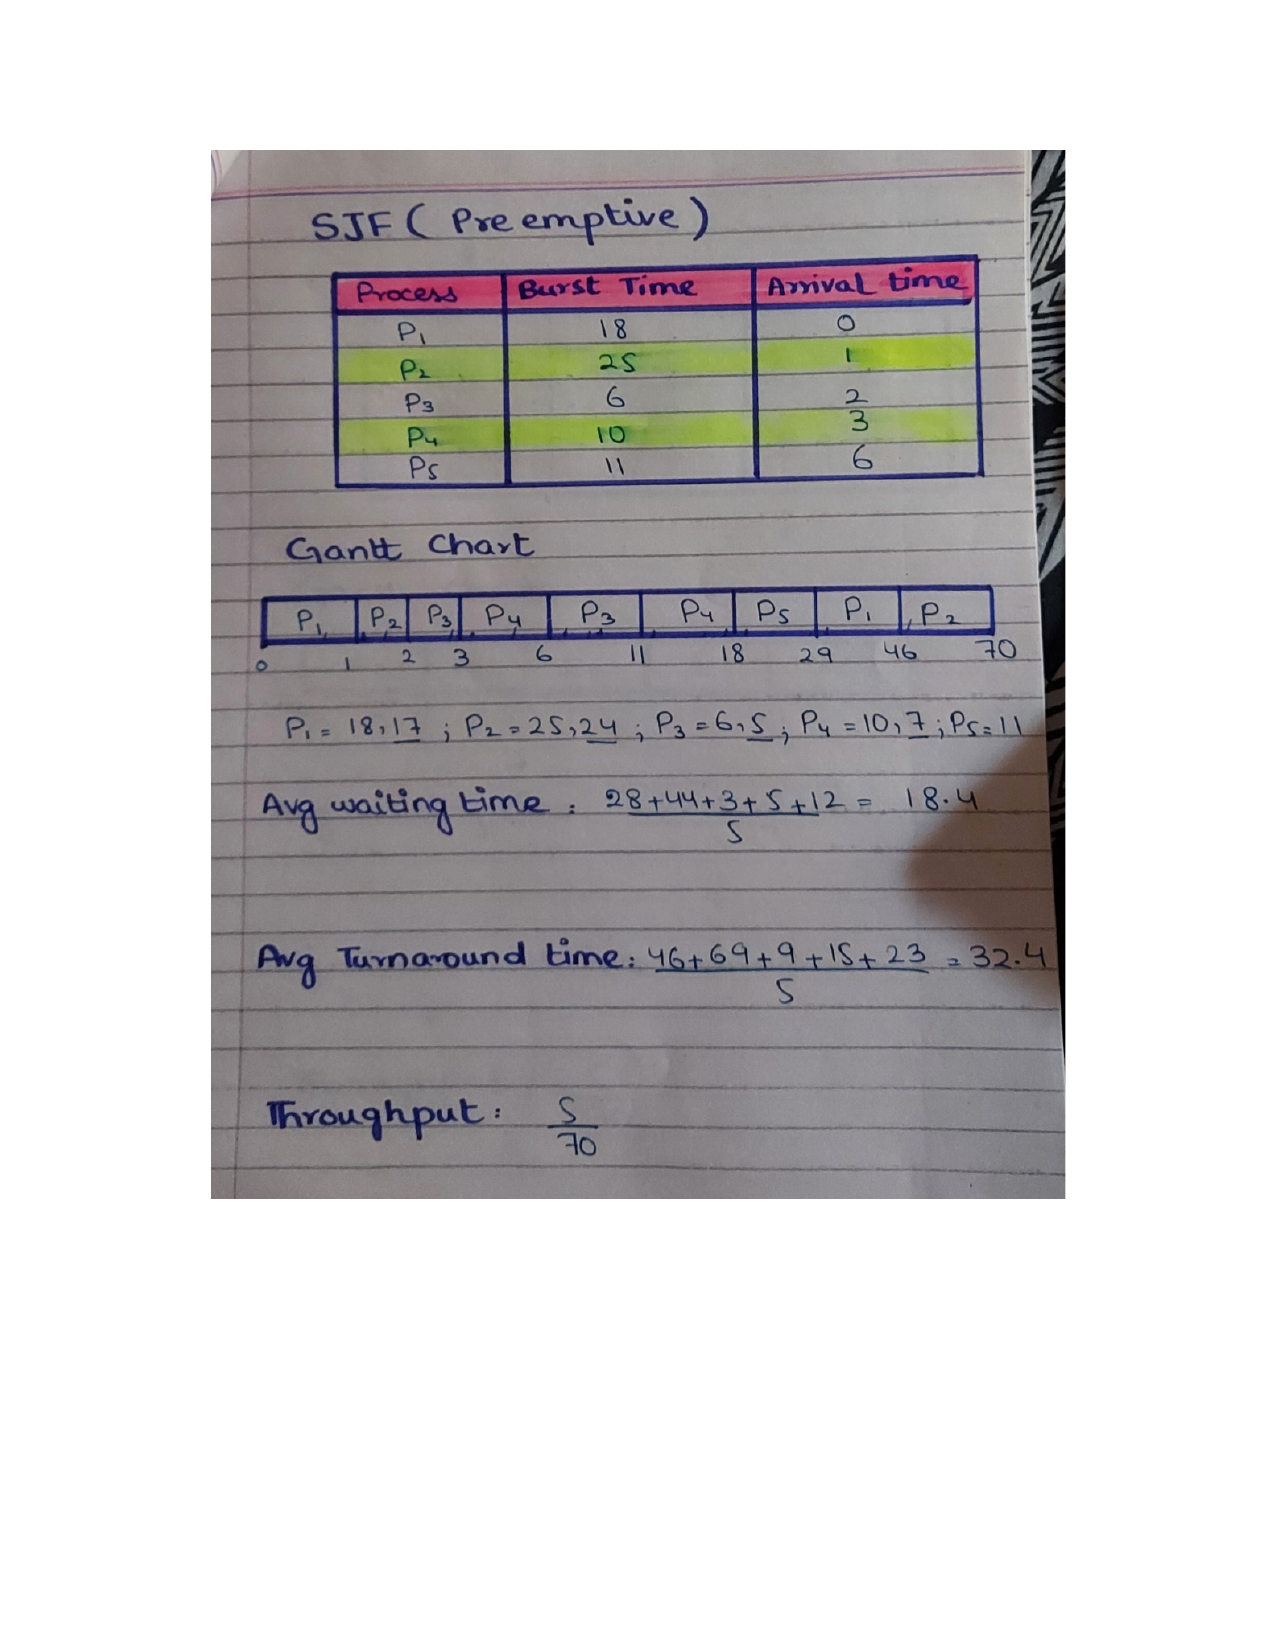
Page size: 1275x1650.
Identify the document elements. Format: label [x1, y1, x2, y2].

picture [212, 150, 1066, 1199]
